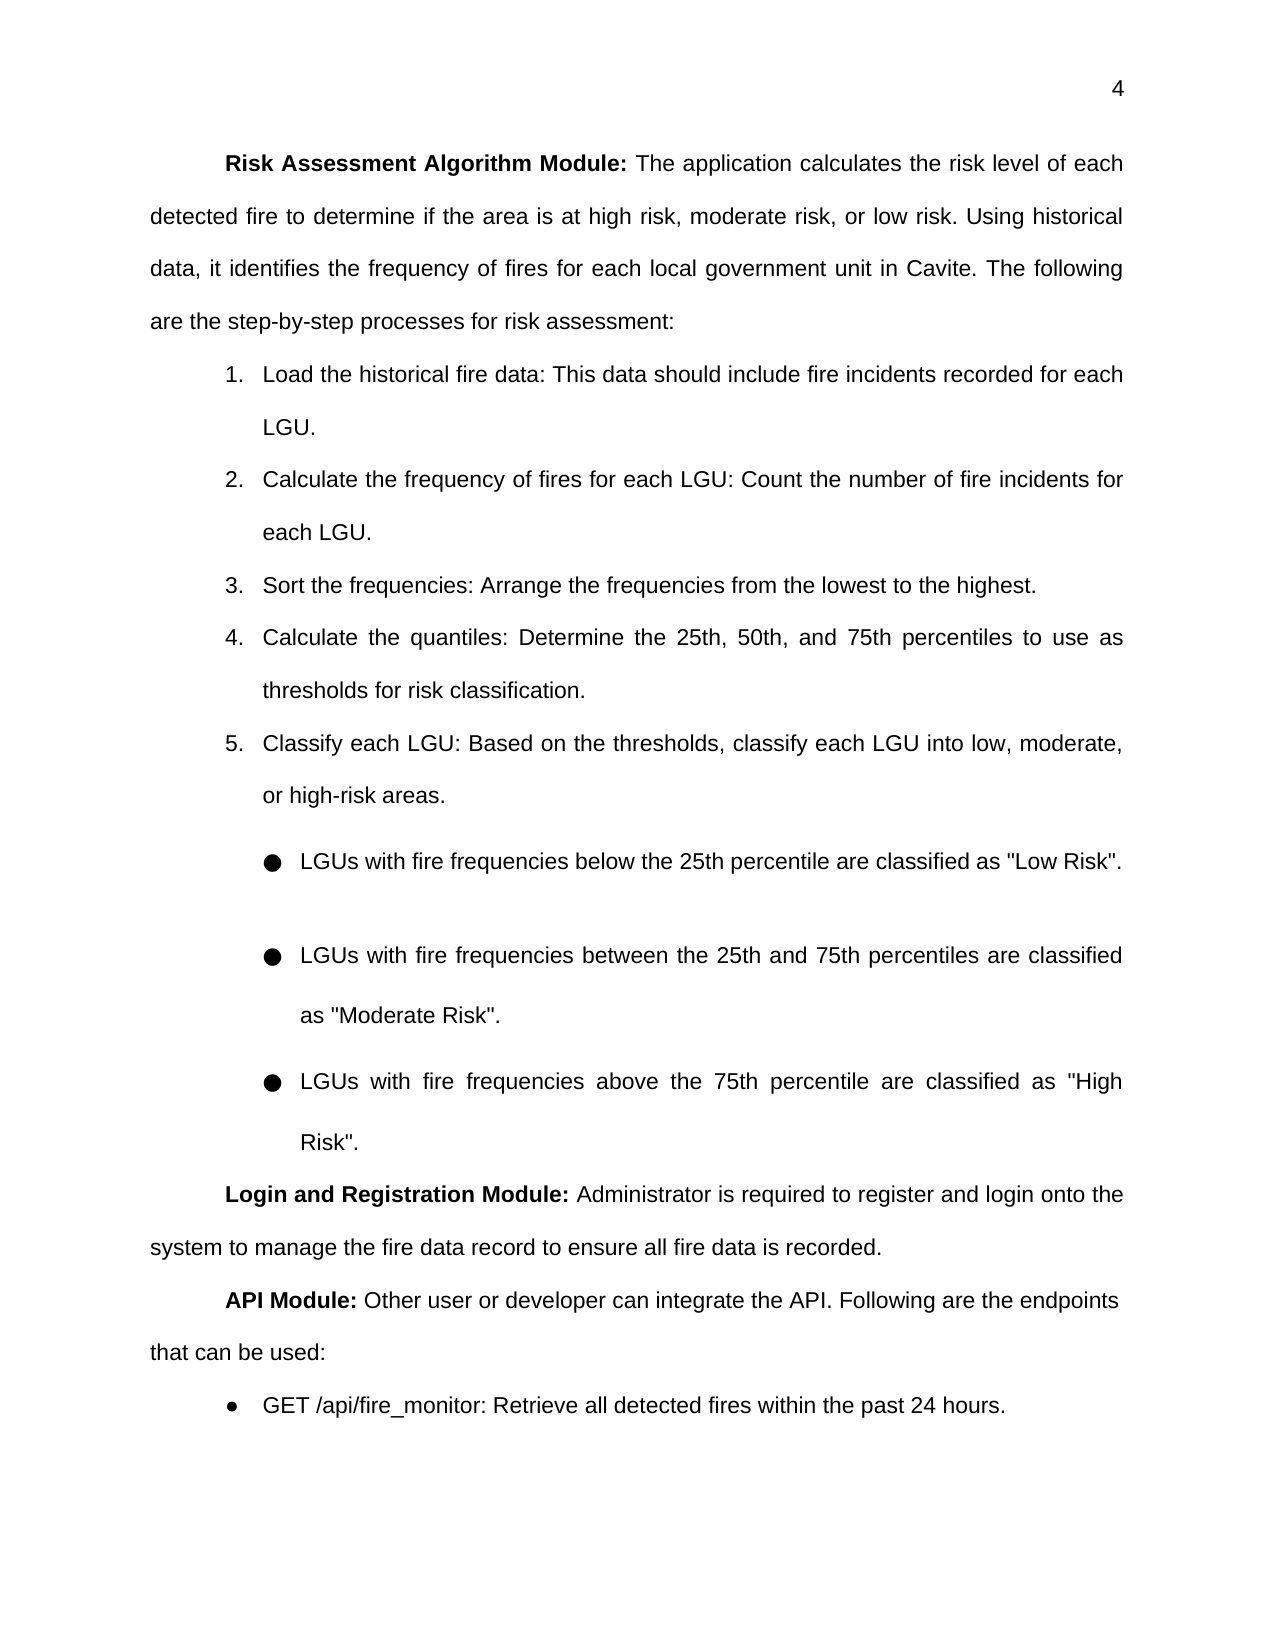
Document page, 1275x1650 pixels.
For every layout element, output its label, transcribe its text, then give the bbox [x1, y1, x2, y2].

list LGUs with fire frequencies between the 25th and 75th percentiles are classified as "Moderate Risk". [262, 929, 1124, 1029]
list LGUs with fire frequencies above the 75th percentile are classified as "High Risk". [262, 1055, 1124, 1155]
text API Module: Other user or developer can integrate the API. Following are the endpoints [225, 1287, 1124, 1313]
list Load the historical fire data: This data should include fire incidents recorded for each LGU. [225, 361, 1124, 440]
list Sort the frequencies: Arrange the frequencies from the lowest to the highest. [225, 572, 1124, 598]
list GET /api/fire_monitor: Retrieve all detected fires within the past 24 hours. [225, 1392, 1124, 1418]
list LGUs with fire frequencies below the 25th percentile are classified as "Low Risk". [262, 835, 1124, 882]
list Calculate the quantiles: Determine the 25th, 50th, and 75th percentiles to use as thresholds for risk classification. [225, 624, 1124, 703]
list Calculate the frequency of fires for each LGU: Count the number of fire incidents for each LGU. [225, 466, 1124, 545]
text Login and Registration Module: Administrator is required to register and login onto the system to manage the fire data record to ensure all fire data is recorded. [150, 1181, 1124, 1260]
text Risk Assessment Algorithm Module: The application calculates the risk level of each detected fire to determine if the area is at high risk, moderate risk, or low risk. Using historical data, it identifies the frequency of fires for each local government unit in Cavite. The following are the step-by-step processes for risk assessment: [150, 150, 1124, 334]
list Classify each LGU: Based on the thresholds, classify each LGU into low, moderate, or high-risk areas. [225, 730, 1124, 809]
text that can be used: [150, 1339, 1124, 1366]
